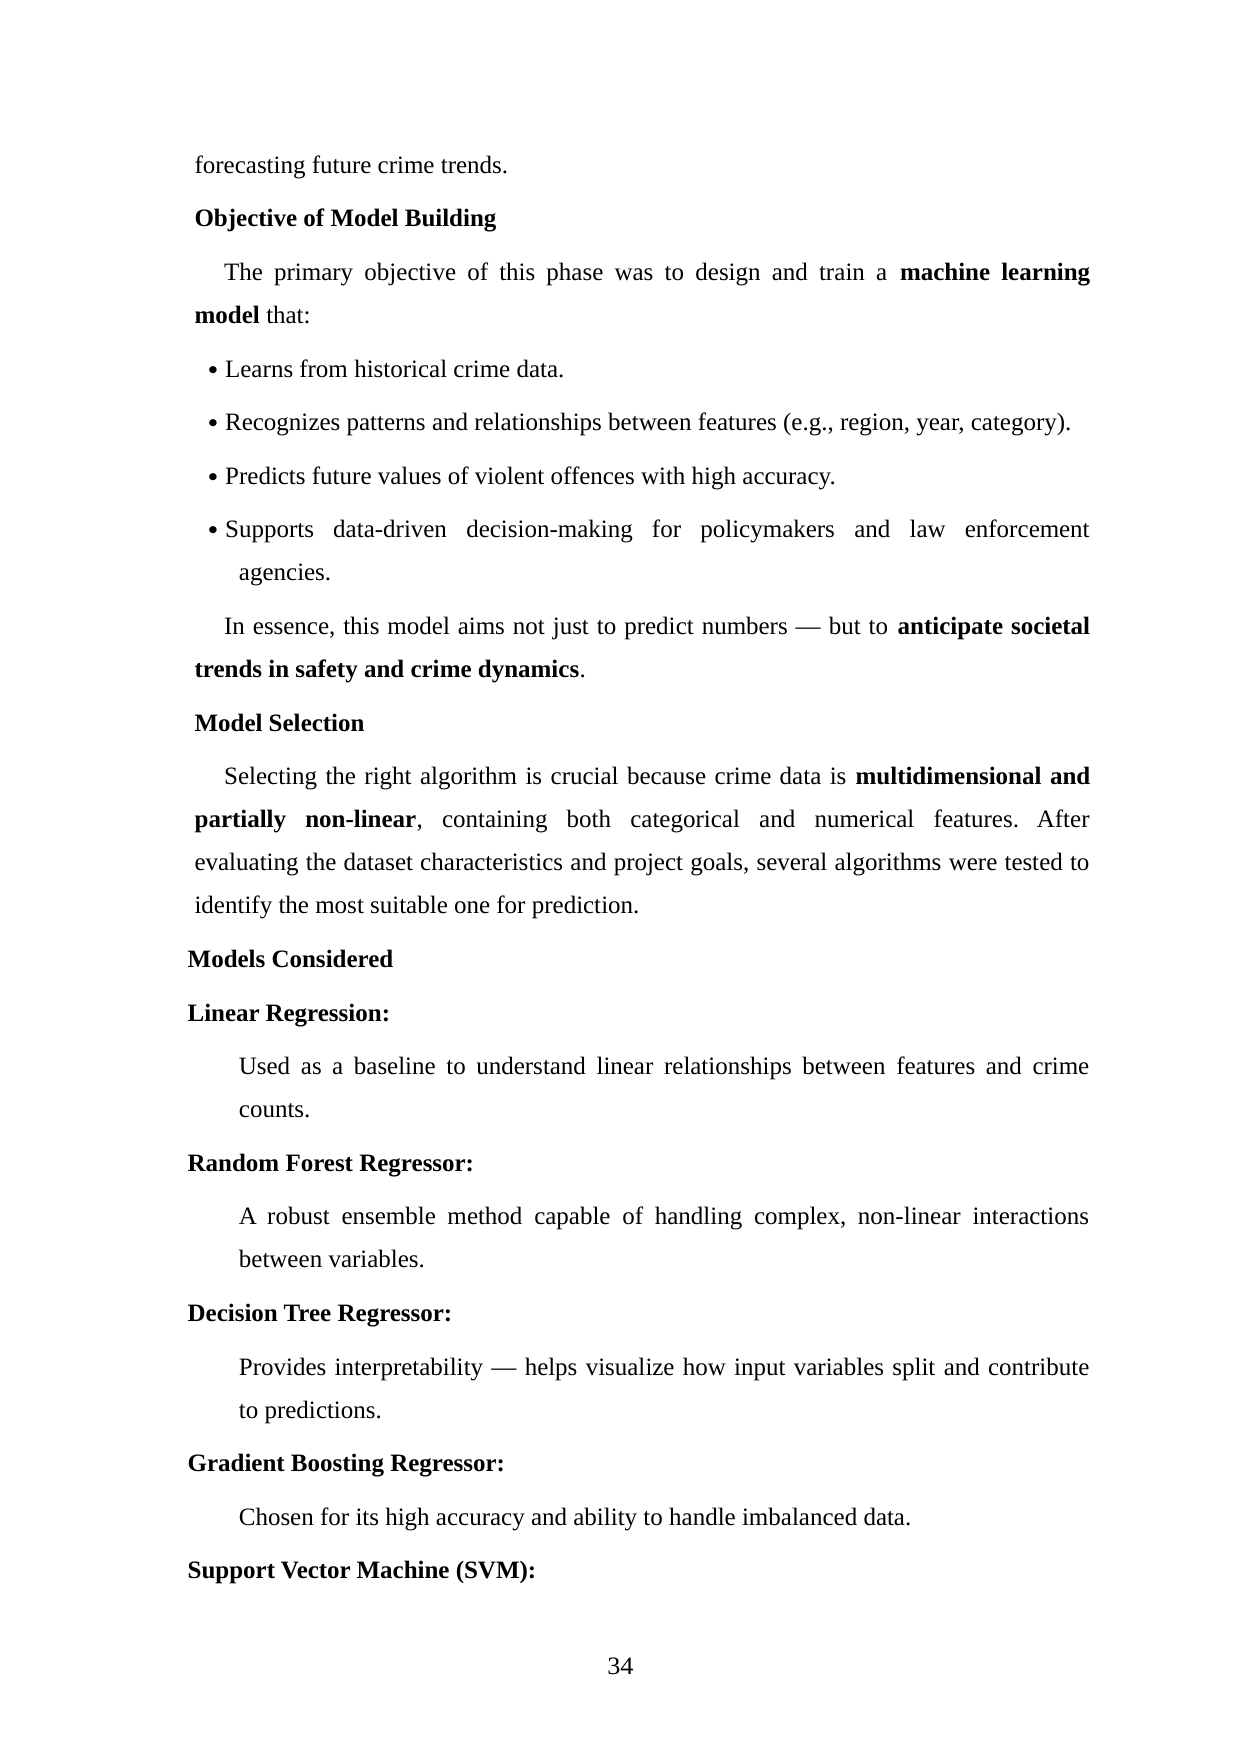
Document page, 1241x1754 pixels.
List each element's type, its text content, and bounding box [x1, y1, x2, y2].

text The primary objective of this phase was to design and train a machine learning model that: [194, 257, 1090, 329]
text Support Vector Machine (SVM): [187, 1555, 1090, 1584]
list Supports data-driven decision-making for policymakers and law enforcement agencies. [209, 514, 1090, 586]
text Linear Regression: [187, 998, 1090, 1026]
text Gradient Boosting Regressor: [187, 1448, 1090, 1477]
text Chosen for its high accuracy and ability to handle imbalanced data. [239, 1502, 1090, 1531]
text A robust ensemble method capable of handling complex, non-linear interactions between variables. [239, 1201, 1090, 1273]
text Objective of Model Building [194, 203, 1090, 232]
text In essence, this model aims not just to predict numbers — but to anticipate societal trends in safety and crime dynamics. [194, 611, 1090, 683]
text Used as a baseline to understand linear relationships between features and crime counts. [239, 1051, 1090, 1123]
text Models Considered [150, 944, 1090, 973]
text Decision Tree Regressor: [187, 1298, 1090, 1327]
text Selecting the right algorithm is crucial because crime data is multidimensional and partially non-linear, containing both categorical and numerical features. After evaluating the dataset characteristics and project goals, several algorithms were tested to identify the most suitable one for prediction. [194, 761, 1090, 919]
list Predicts future values of violent offences with high accuracy. [209, 461, 1090, 489]
list Learns from historical crime data. [209, 354, 1090, 382]
text Random Forest Regressor: [187, 1148, 1090, 1177]
text Model Selection [194, 708, 1090, 736]
text Provides interpretability — helps visualize how input variables split and contribute to predictions. [239, 1352, 1090, 1423]
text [194, 150, 1090, 179]
list Recognizes patterns and relationships between features (e.g., region, year, category). [209, 407, 1090, 436]
